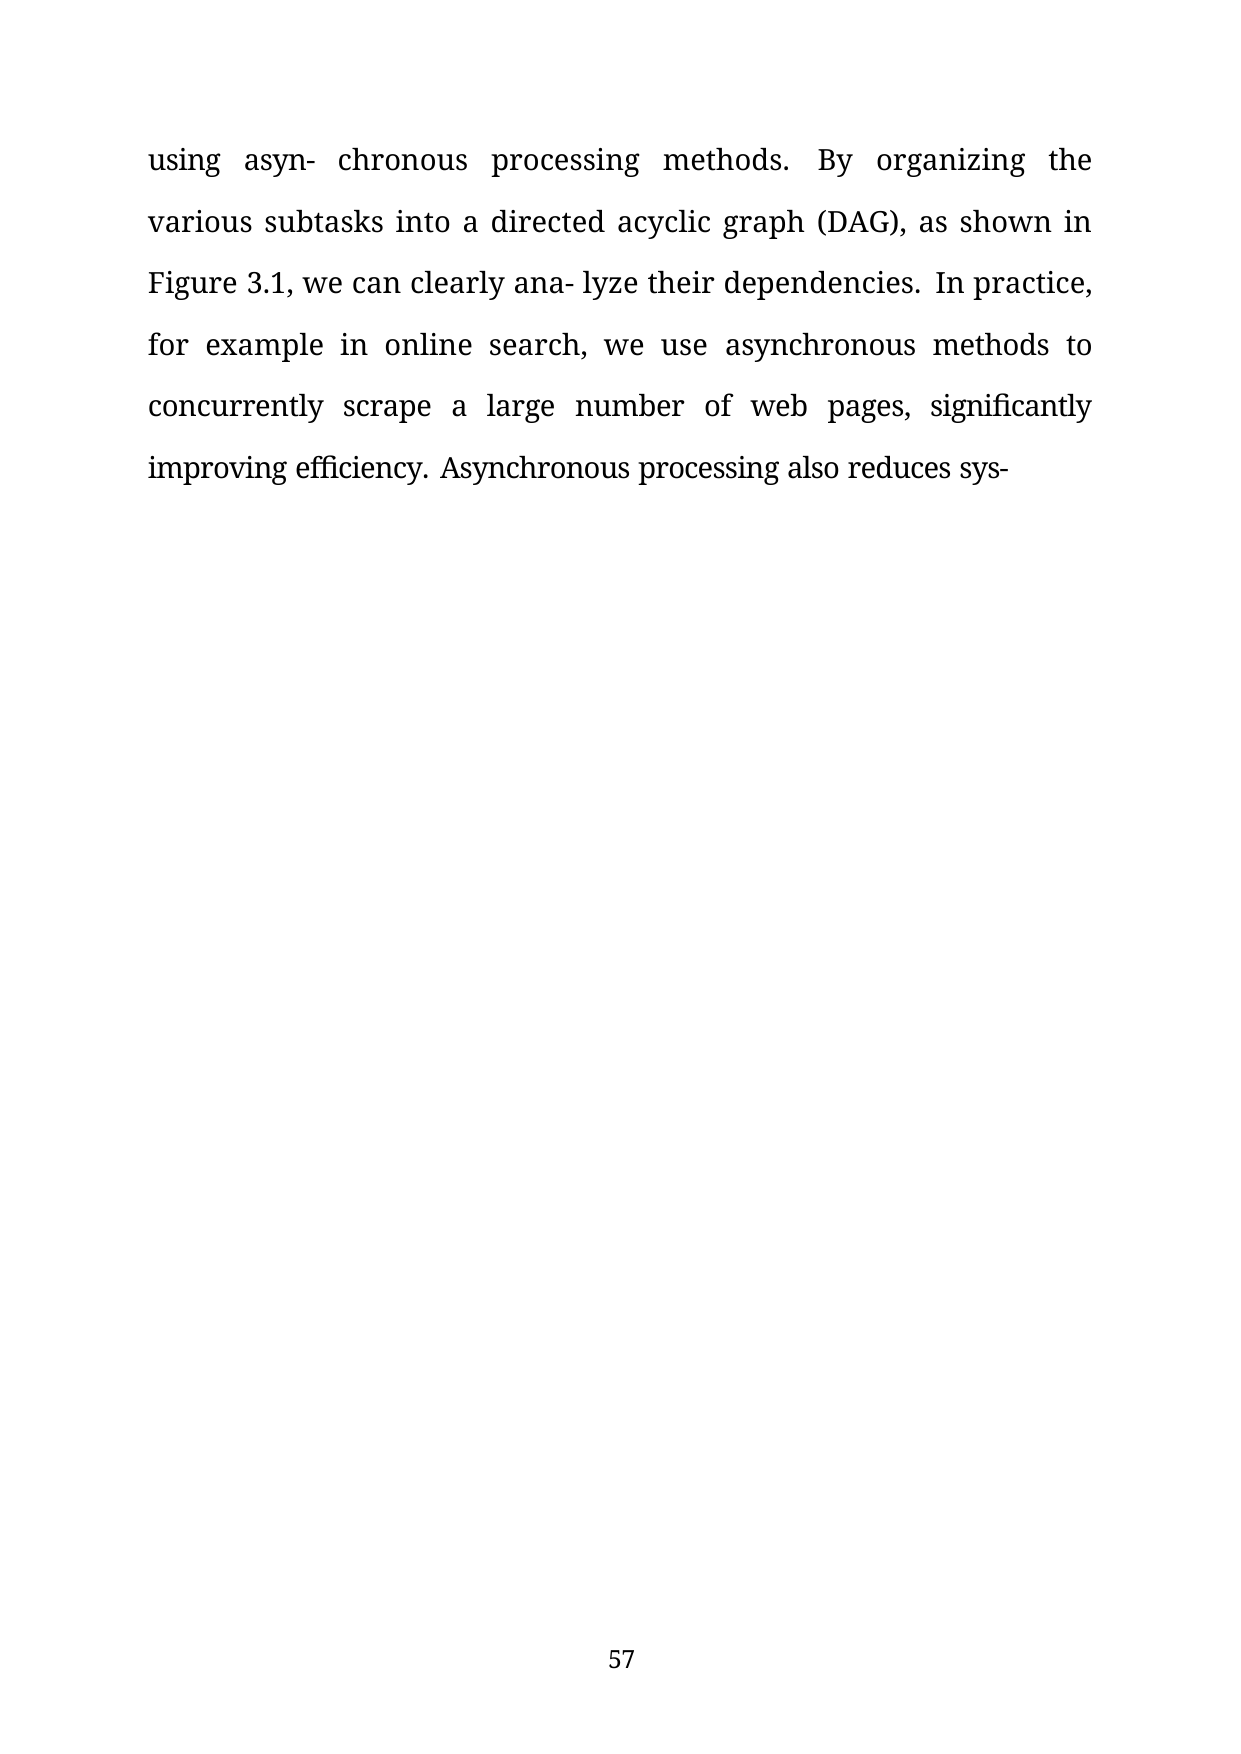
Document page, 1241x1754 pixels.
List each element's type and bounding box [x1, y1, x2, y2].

text [148, 139, 1093, 487]
